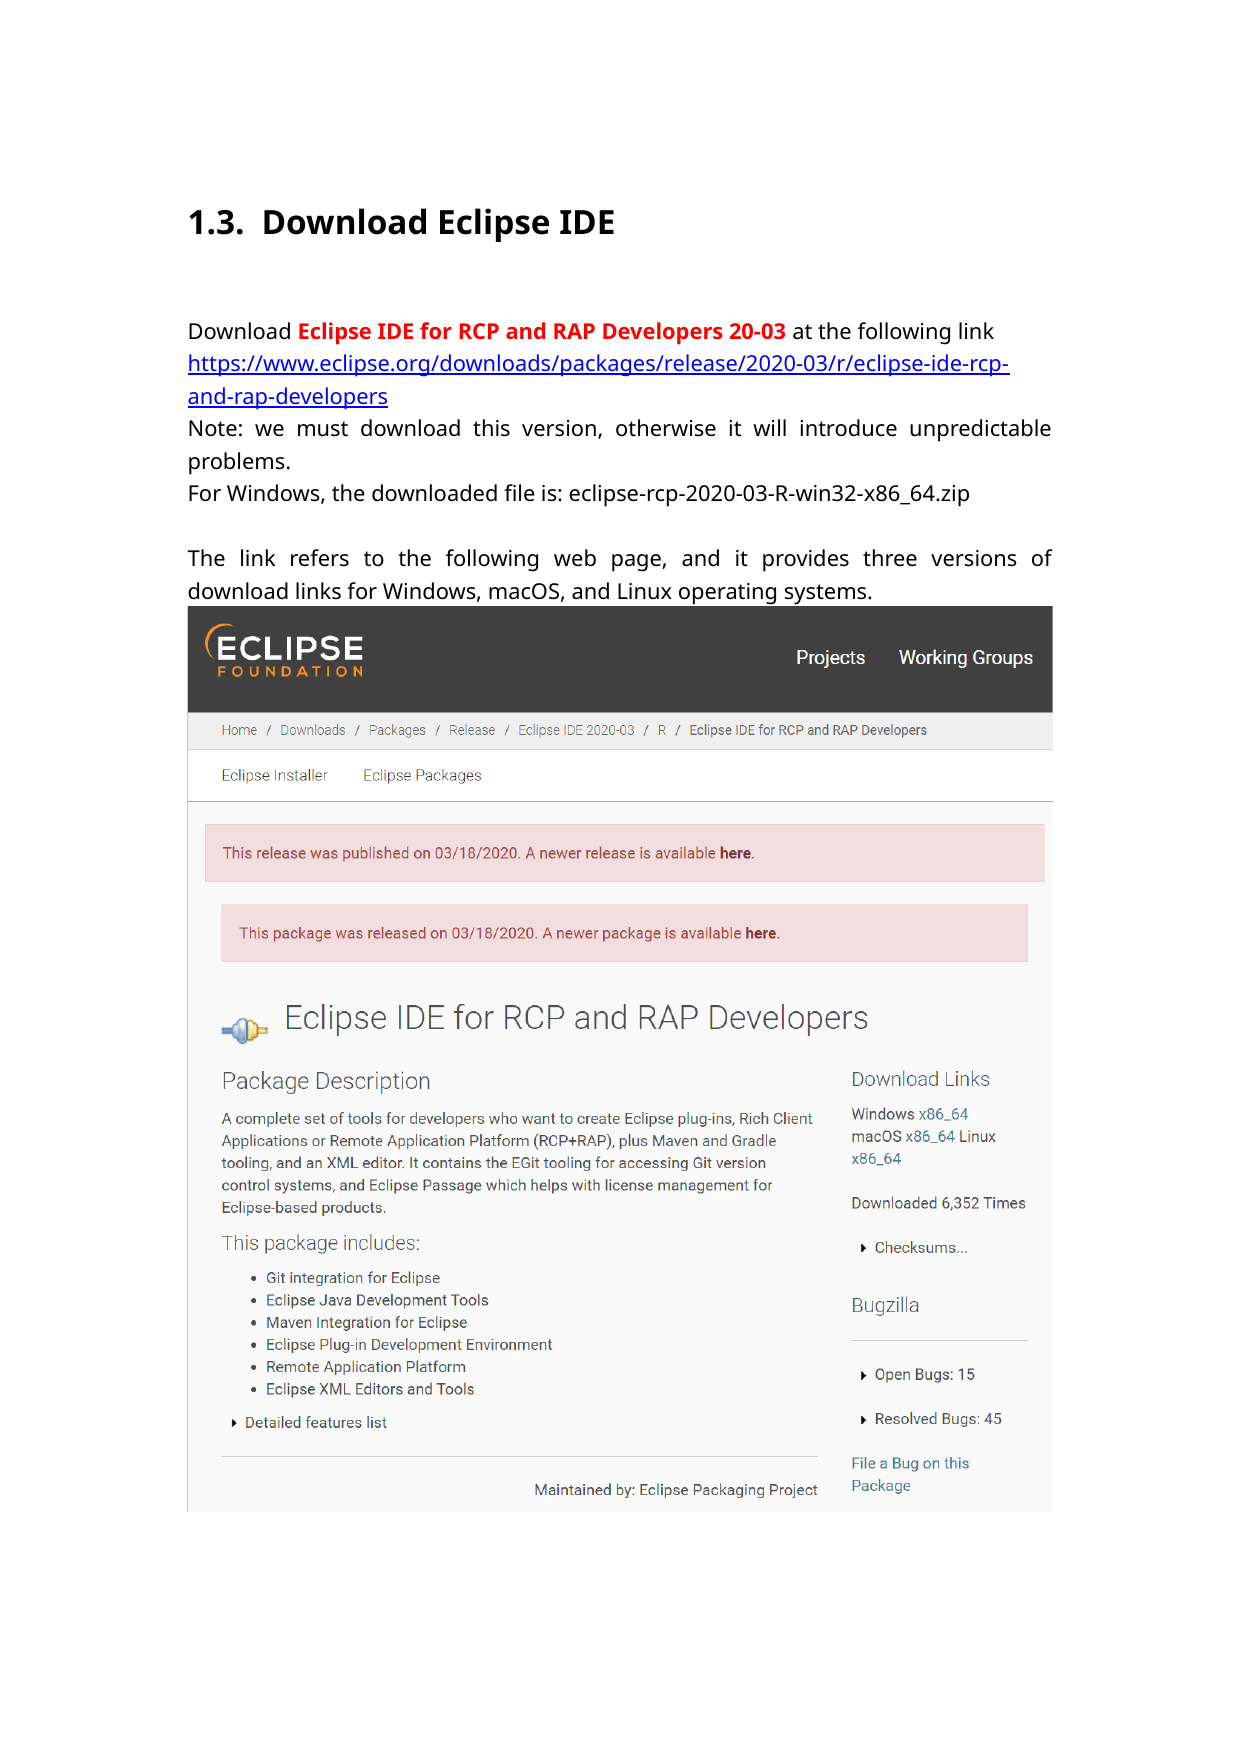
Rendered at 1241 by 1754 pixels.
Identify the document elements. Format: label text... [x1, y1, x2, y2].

picture [187, 606, 1053, 1512]
text https://www.eclipse.org/downloads/packages/release/2020-03/r/eclipse-ide-rcp-and-rap-developers [187, 347, 1053, 412]
subtitle Download Eclipse IDE [187, 189, 1053, 254]
text Download Eclipse IDE for RCP and RAP Developers 20-03 at the following link [187, 314, 1053, 347]
text For Windows, the downloaded file is: eclipse-rcp-2020-03-R-win32-x86_64.zip [187, 477, 1053, 509]
text Note: we must download this version, otherwise it will introduce unpredictable problems. [187, 412, 1053, 477]
text The link refers to the following web page, and it provides three versions of download links for Windows, macOS, and Linux operating systems. [187, 542, 1053, 606]
